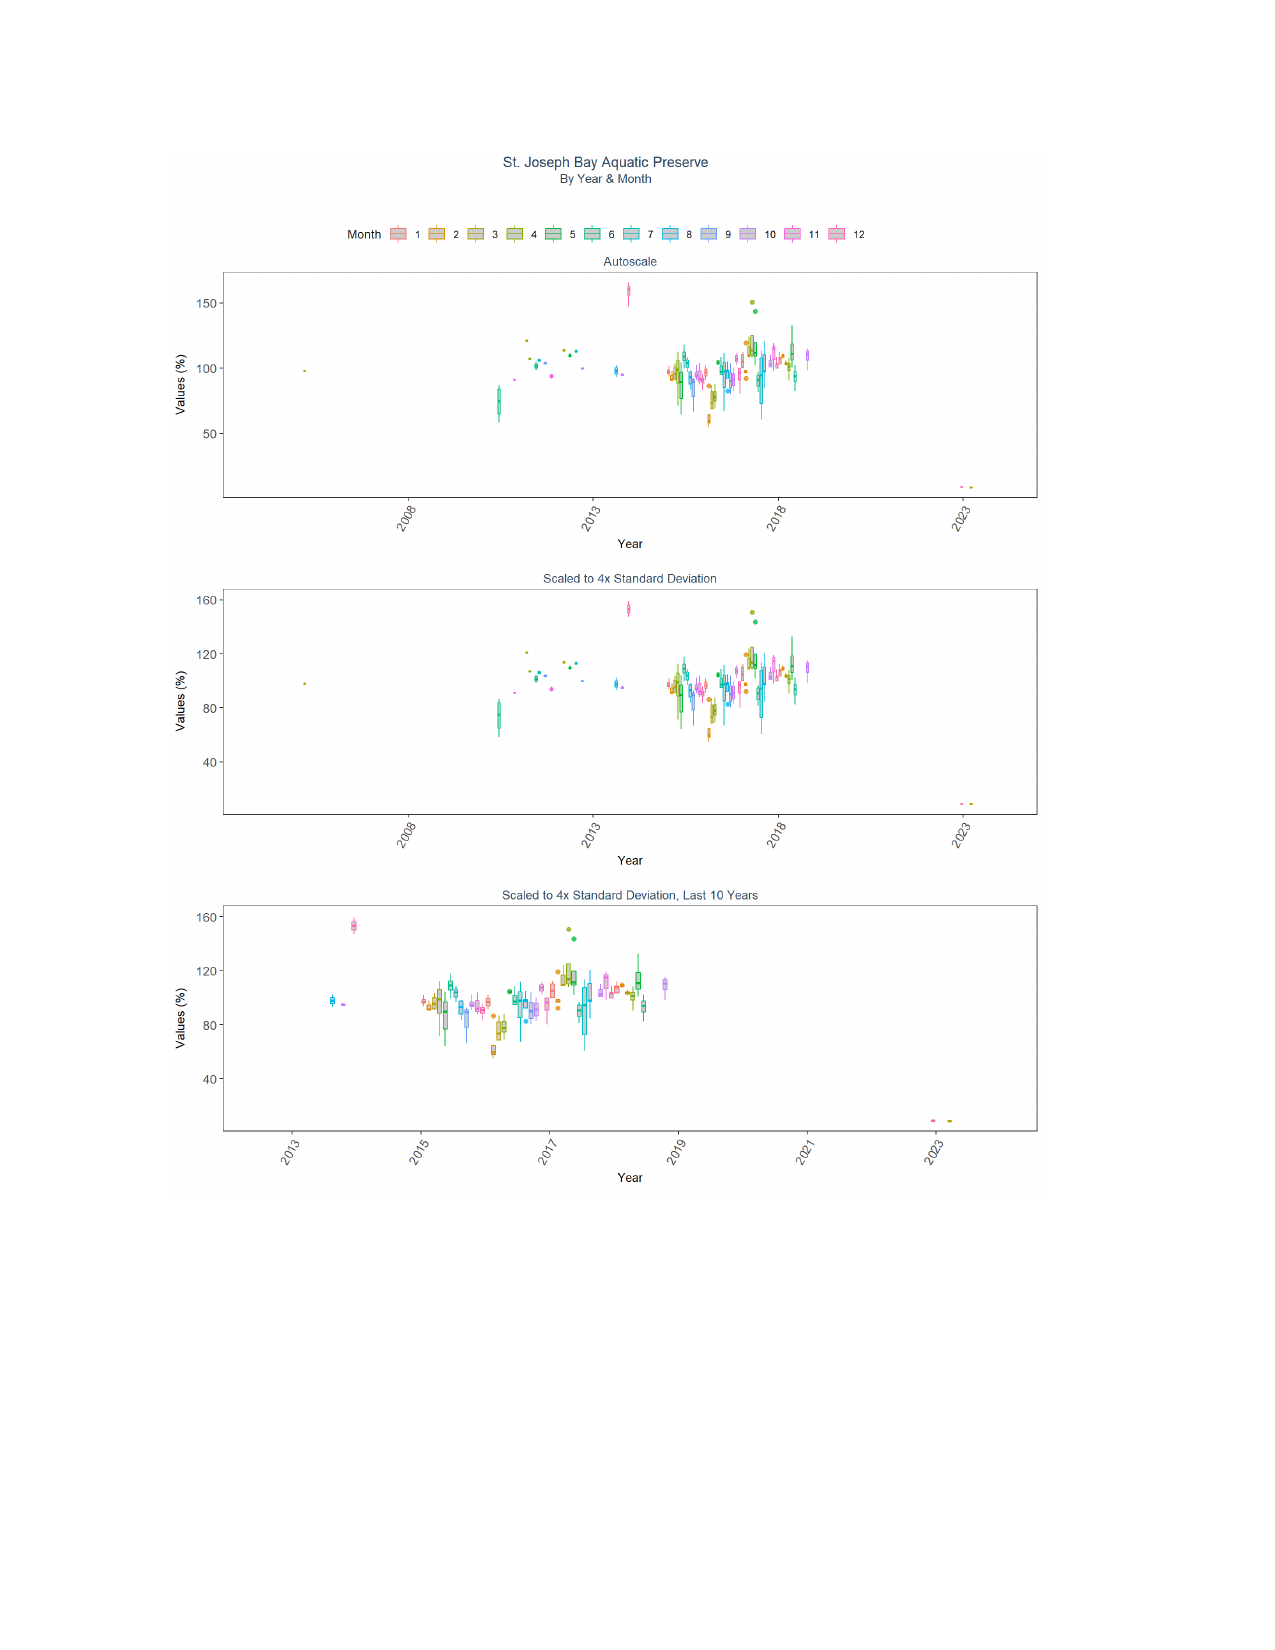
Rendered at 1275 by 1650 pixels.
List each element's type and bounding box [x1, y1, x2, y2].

picture [168, 150, 1044, 1200]
